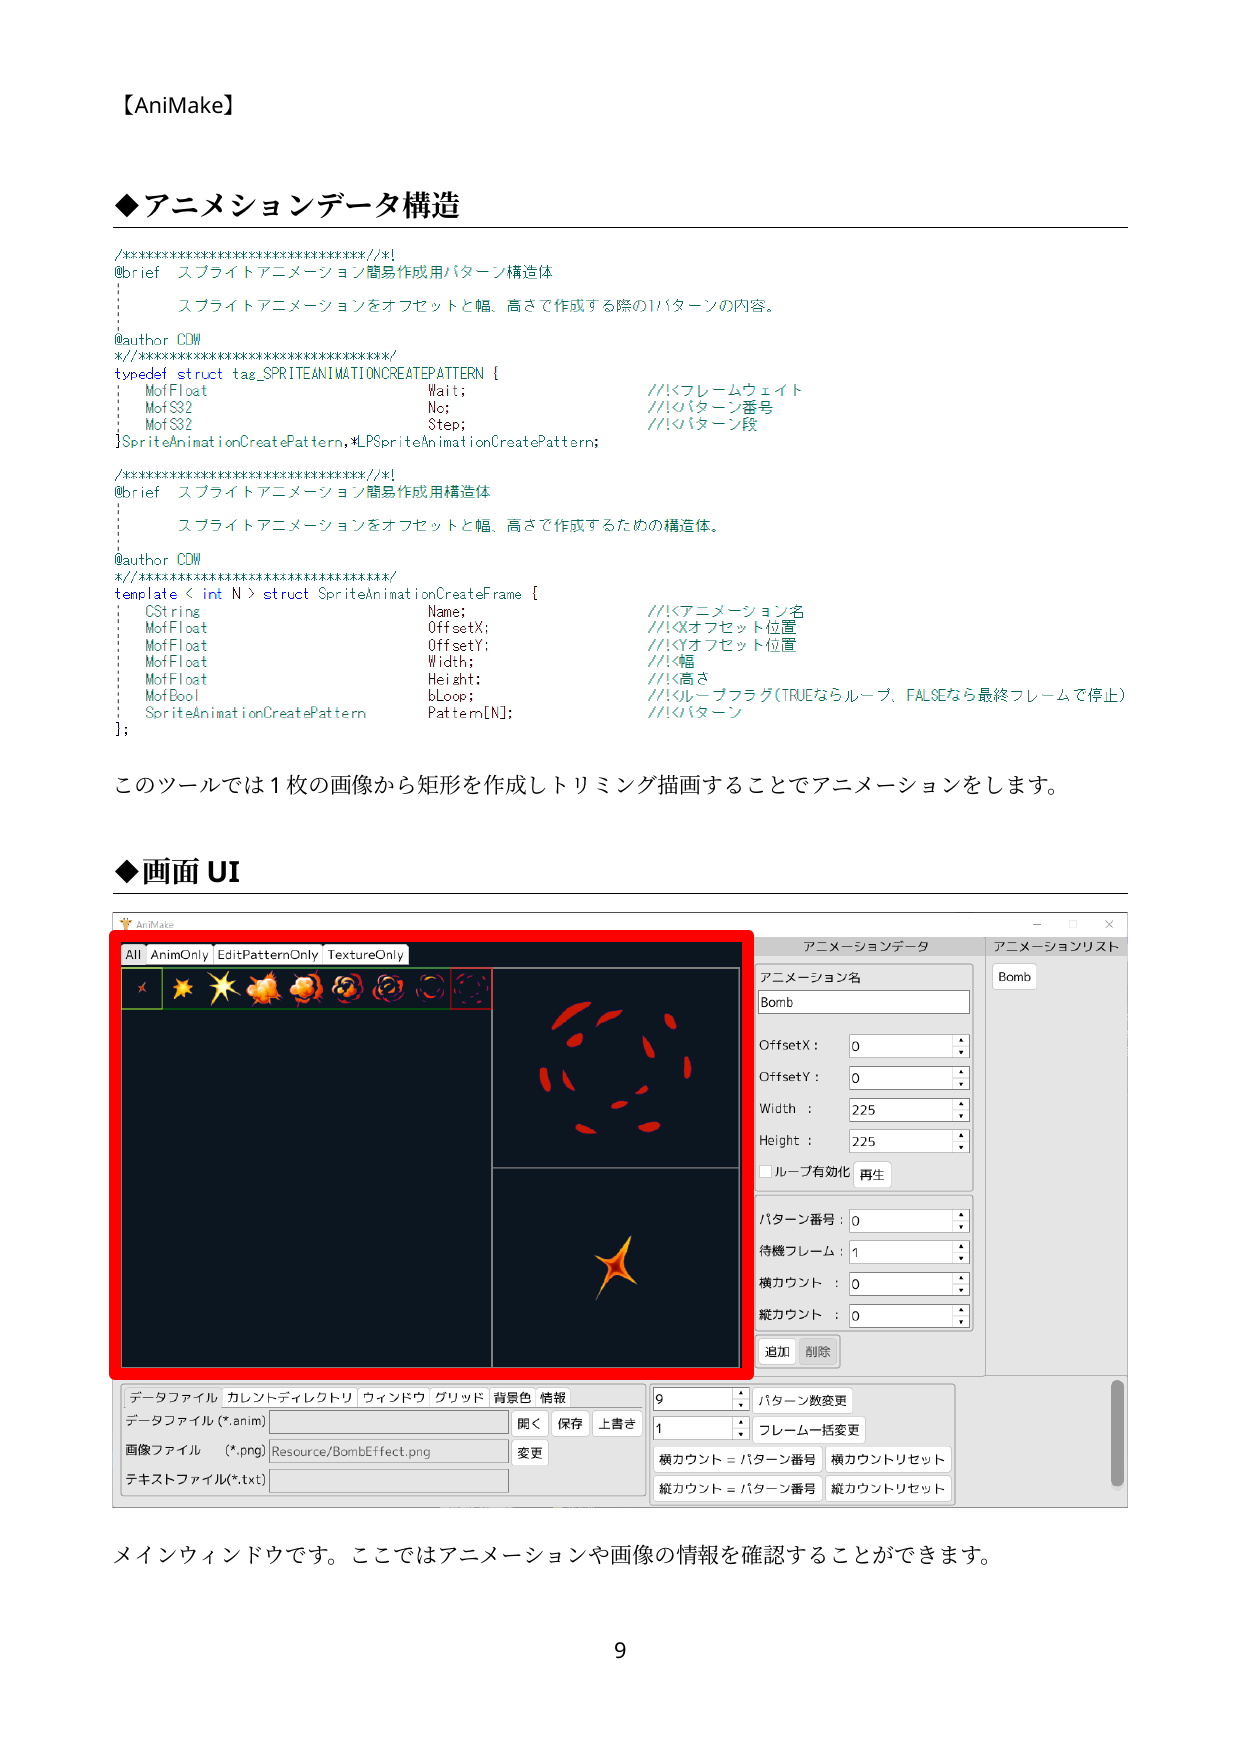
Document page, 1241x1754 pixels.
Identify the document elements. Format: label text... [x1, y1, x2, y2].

picture [112, 247, 1128, 739]
text アニメションデータ構造 [112, 183, 1128, 228]
text このツールでは1枚の画像から矩形を作成しトリミング描画することでアニメーションをします。 [112, 768, 1128, 800]
text メインウィンドウです。ここではアニメーションや画像の情報を確認することができます。 [112, 1538, 1128, 1569]
picture [121, 942, 742, 1368]
text 画面UI [112, 848, 1128, 894]
picture [112, 912, 1128, 1508]
